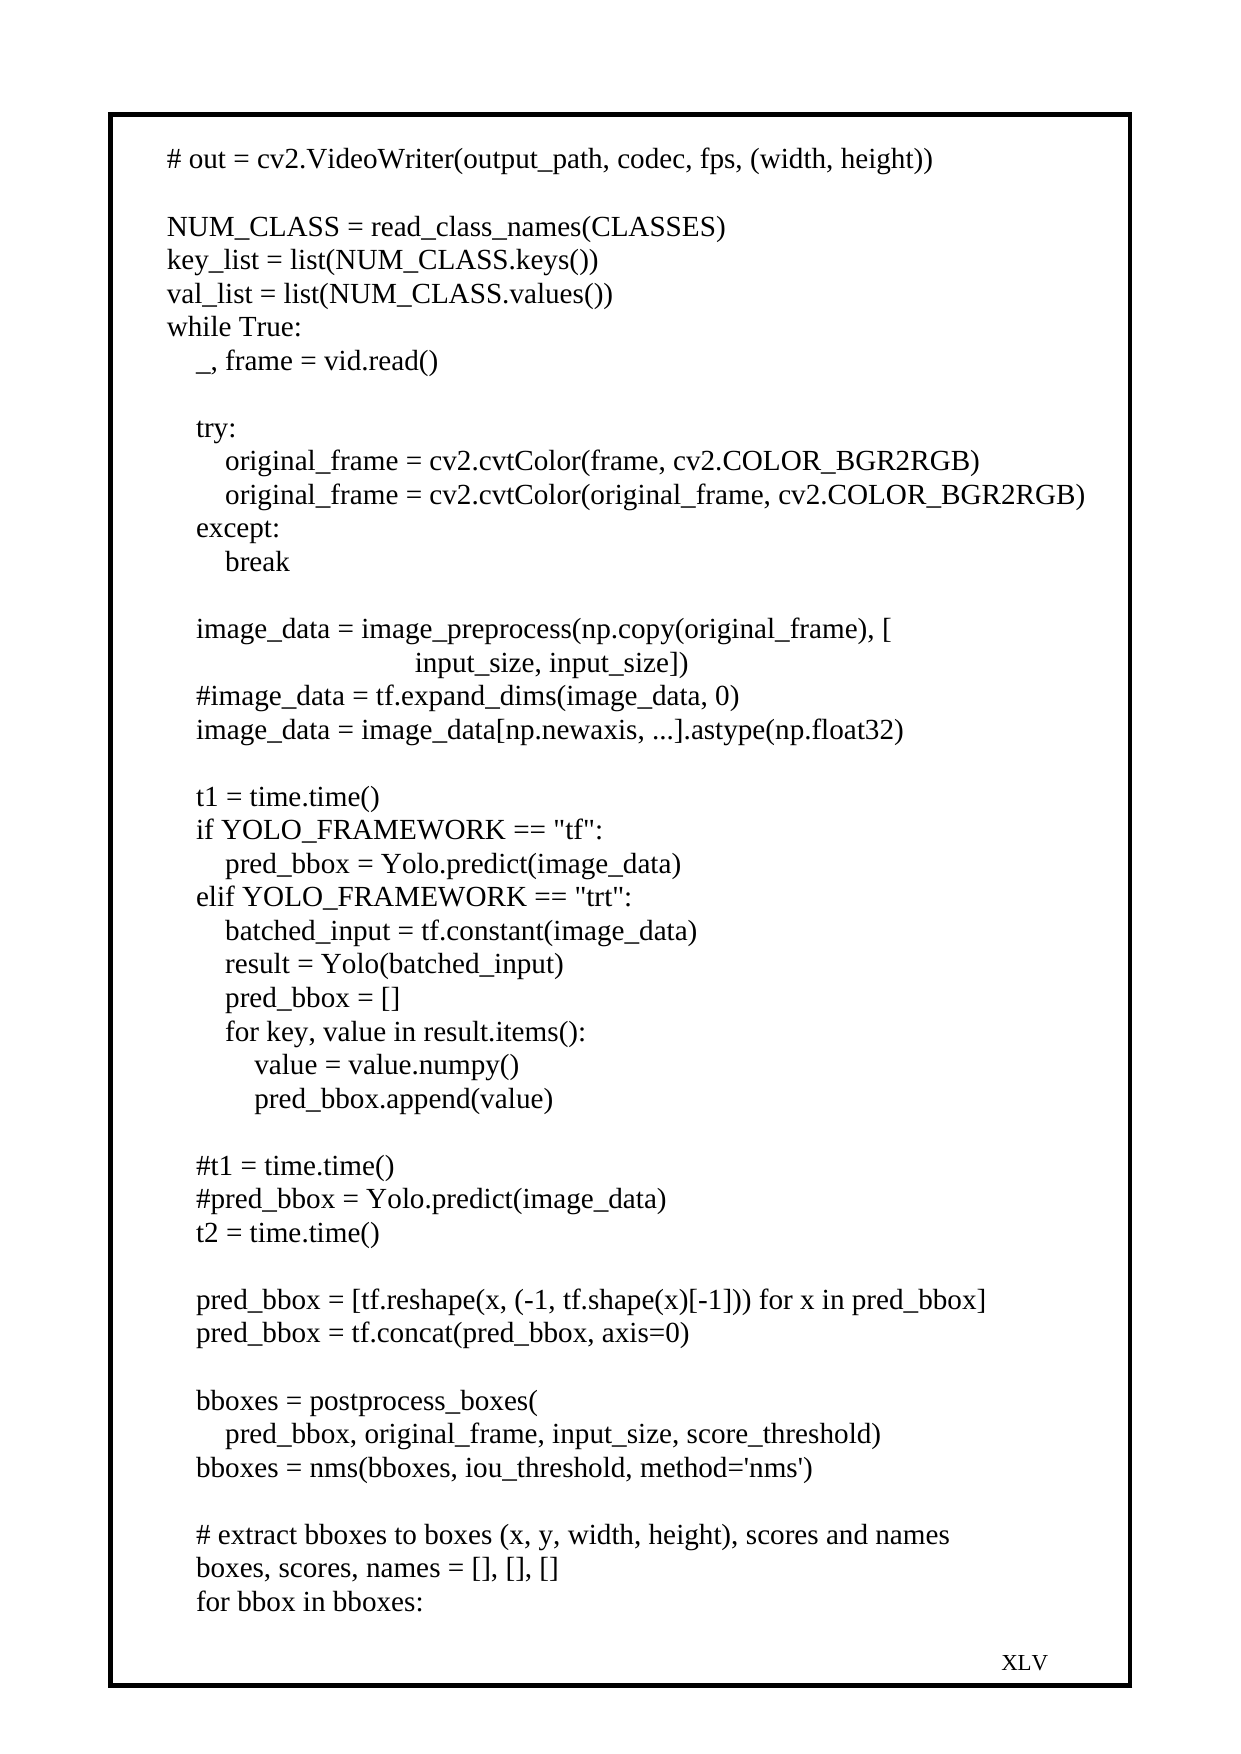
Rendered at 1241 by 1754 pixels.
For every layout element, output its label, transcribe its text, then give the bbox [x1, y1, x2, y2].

text value = value.numpy() [137, 1047, 1103, 1081]
text original_frame = cv2.cvtColor(frame, cv2.COLOR_BGR2RGB) [137, 443, 1103, 477]
text pred_bbox, original_frame, input_size, score_threshold) [137, 1416, 1103, 1450]
text try: [137, 410, 1103, 443]
text pred_bbox = tf.concat(pred_bbox, axis=0) [137, 1316, 1103, 1349]
text #image_data = tf.expand_dims(image_data, 0) [137, 678, 1103, 712]
text #pred_bbox = Yolo.predict(image_data) [137, 1181, 1103, 1215]
text pred_bbox.append(value) [137, 1081, 1103, 1114]
text for bbox in bboxes: [137, 1584, 1103, 1617]
text image_data = image_preprocess(np.copy(original_frame), [ [137, 611, 1103, 645]
text t1 = time.time() [137, 779, 1103, 812]
text while True: [137, 309, 1103, 343]
text # extract bboxes to boxes (x, y, width, height), scores and names [137, 1517, 1103, 1550]
text except: [137, 511, 1103, 544]
text pred_bbox = [] [137, 980, 1103, 1014]
text image_data = image_data[np.newaxis, ...].astype(np.float32) [137, 712, 1103, 745]
text pred_bbox = Yolo.predict(image_data) [137, 846, 1103, 879]
text val_list = list(NUM_CLASS.values()) [137, 276, 1103, 309]
text key_list = list(NUM_CLASS.keys()) [137, 242, 1103, 276]
text break [137, 544, 1103, 578]
text boxes, scores, names = [], [], [] [137, 1550, 1103, 1584]
text bboxes = nms(bboxes, iou_threshold, method='nms') [137, 1450, 1103, 1483]
text t2 = time.time() [137, 1215, 1103, 1248]
text elif YOLO_FRAMEWORK == "trt": [137, 879, 1103, 913]
text pred_bbox = [tf.reshape(x, (-1, tf.shape(x)[-1])) for x in pred_bbox] [137, 1282, 1103, 1316]
text NUM_CLASS = read_class_names(CLASSES) [137, 209, 1103, 242]
text bboxes = postprocess_boxes( [137, 1383, 1103, 1416]
text result = Yolo(batched_input) [137, 947, 1103, 980]
text _, frame = vid.read() [137, 343, 1103, 376]
text for key, value in result.items(): [137, 1014, 1103, 1047]
text #t1 = time.time() [137, 1148, 1103, 1181]
text input_size, input_size]) [137, 645, 1103, 678]
text if YOLO_FRAMEWORK == "tf": [137, 812, 1103, 846]
text batched_input = tf.constant(image_data) [137, 913, 1103, 947]
text original_frame = cv2.cvtColor(original_frame, cv2.COLOR_BGR2RGB) [137, 477, 1103, 511]
text # out = cv2.VideoWriter(output_path, codec, fps, (width, height)) [137, 142, 1103, 175]
